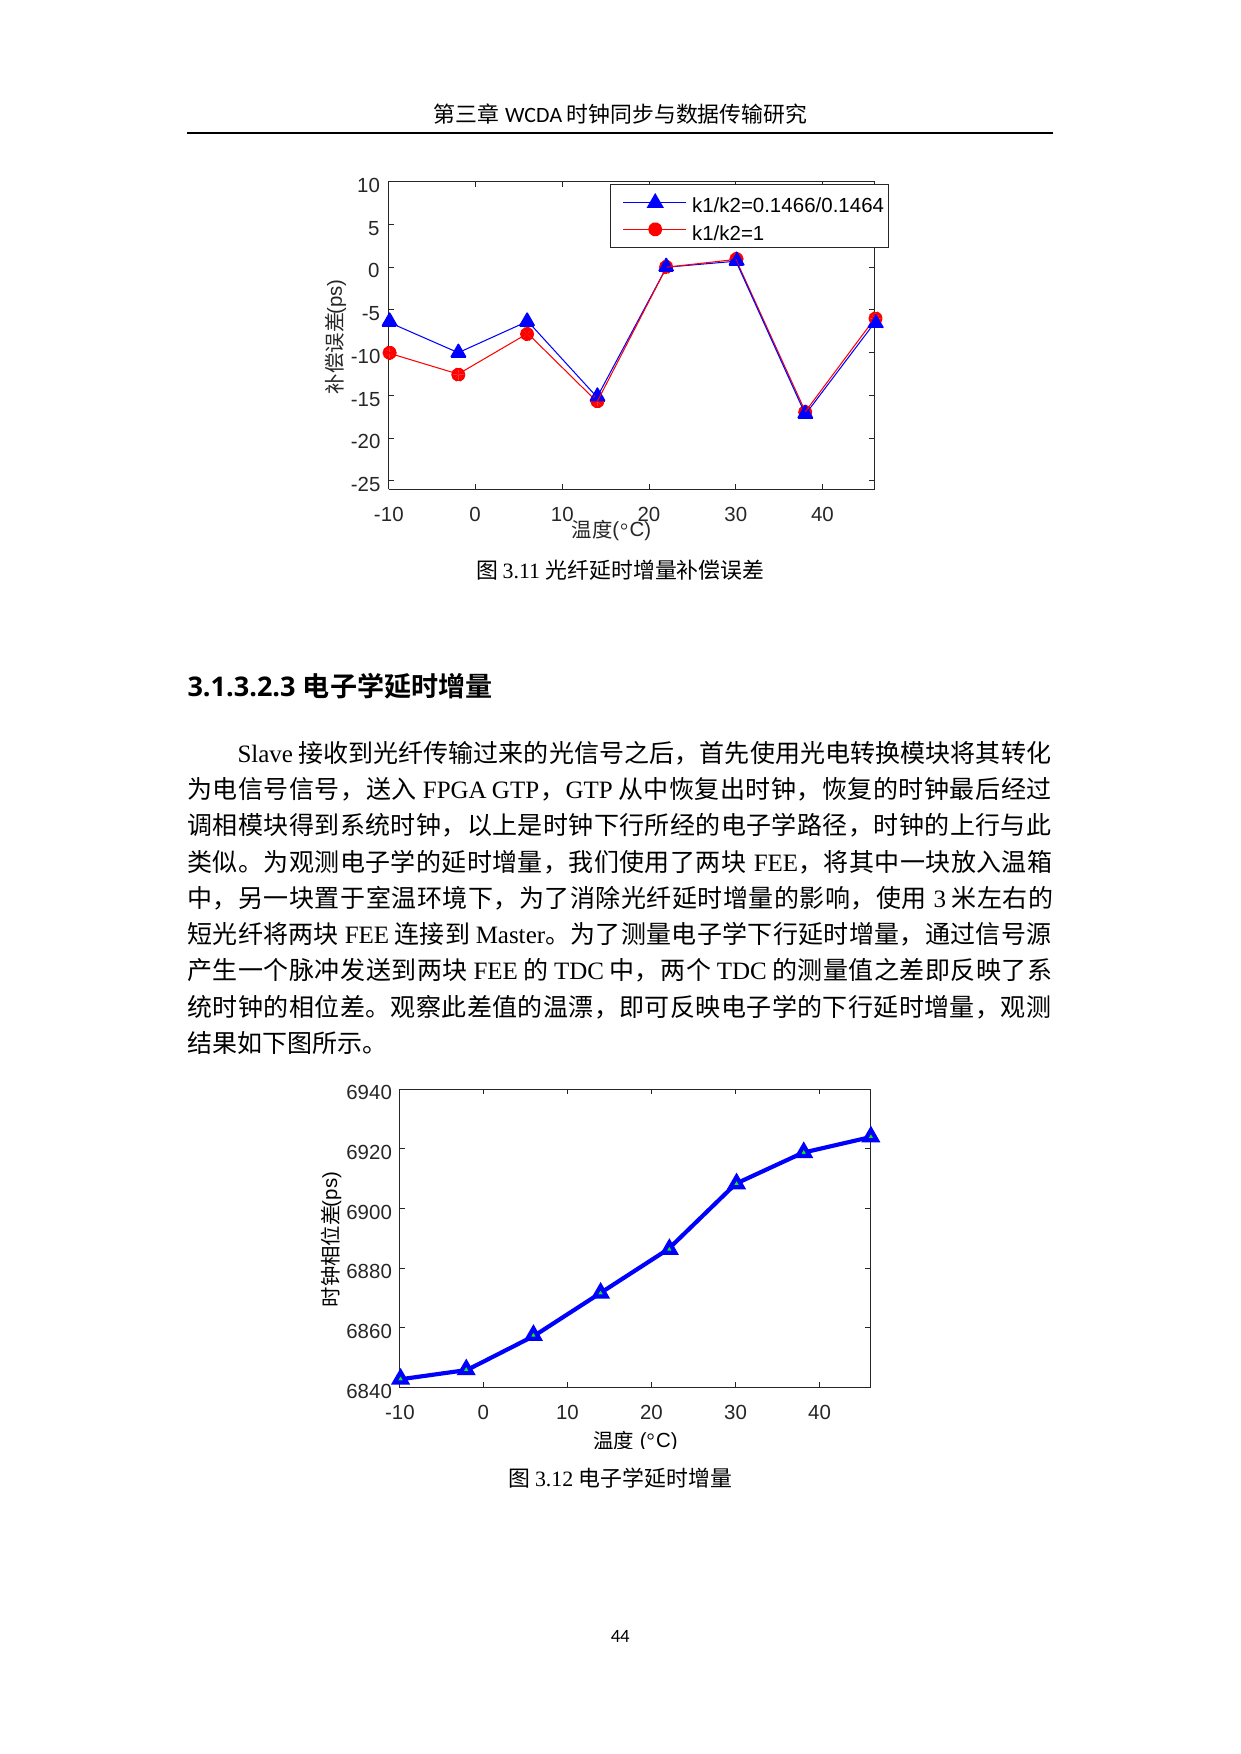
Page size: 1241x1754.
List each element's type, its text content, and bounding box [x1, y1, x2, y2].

text 图3.12 电子学延时增量 [187, 1458, 1053, 1494]
title 3.1.3.2.3 电子学延时增量 [187, 648, 1053, 721]
text Slave接收到光纤传输过来的光信号之后，首先使用光电转换模块将其转化为电信号信号，送入FPGA GTP，GTP从中恢复出时钟，恢复的时钟最后经过调相模块得到系统时钟，以上是时钟下行所经的电子学路径，时钟的上行与此类似。为观测电子学的延时增量，我们使用了两块FEE，将其中一块放入温箱中，另一块置于室温环境下，为了消除光纤延时增量的影响，使用3米左右的短光纤将两块FEE连接到Master。为了测量电子学下行延时增量，通过信号源产生一个脉冲发送到两块FEE的TDC中，两个TDC的测量值之差即反映了系统时钟的相位差。观察此差值的温漂，即可反映电子学的下行延时增量，观测结果如下图所示。 [187, 733, 1053, 1059]
text 图3.11 光纤延时增量补偿误差 [187, 551, 1053, 587]
